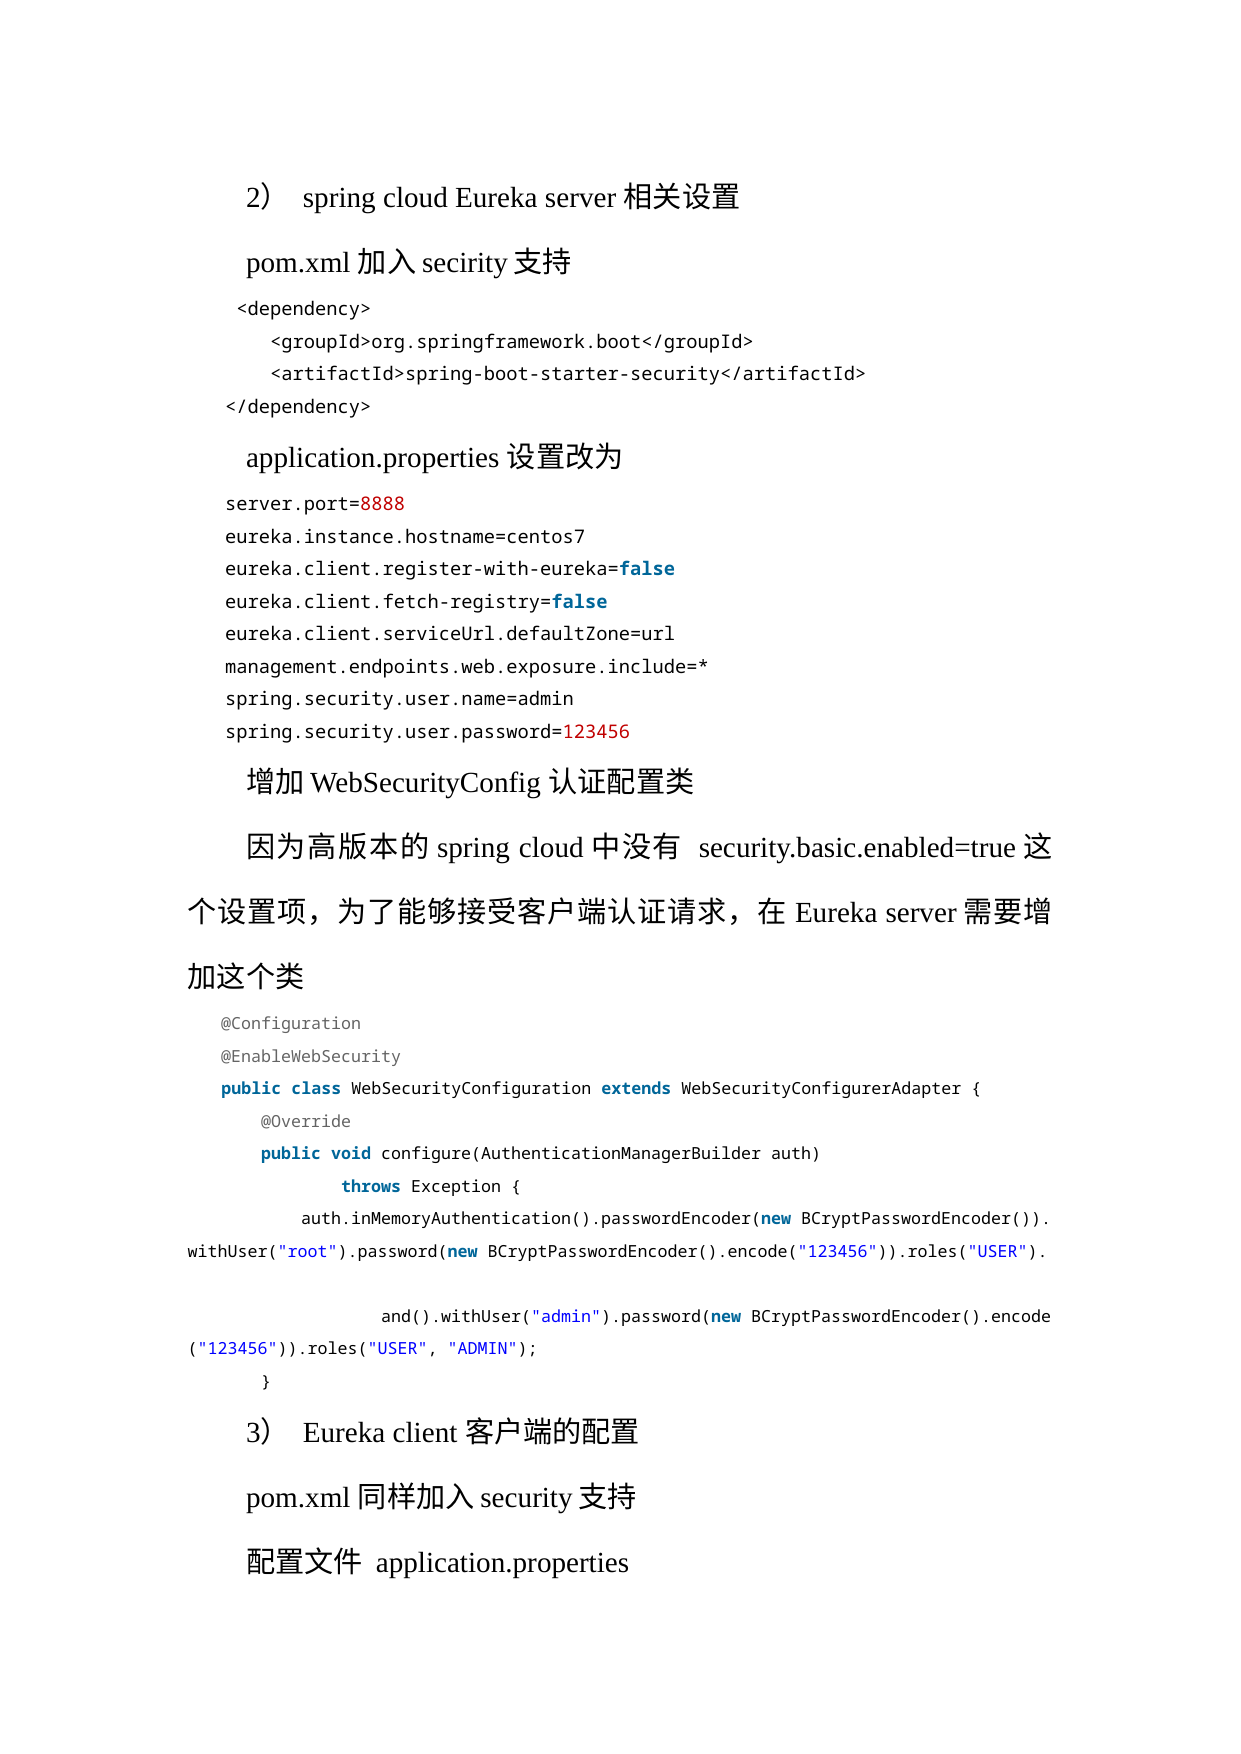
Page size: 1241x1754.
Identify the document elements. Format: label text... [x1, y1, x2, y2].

text 配置文件 application.properties [187, 1527, 1053, 1592]
text 因为高版本的spring cloud中没有 security.basic.enabled=true这个设置项，为了能够接受客户端认证请求，在Eureka server需要增加这个类 [187, 812, 1053, 1007]
text <artifactId>spring-boot-starter-security</artifactId> [187, 357, 1053, 389]
text auth.inMemoryAuthentication().passwordEncoder(new BCryptPasswordEncoder()).withUser("root").password(new BCryptPasswordEncoder().encode("123456")).roles("USER"). [187, 1202, 1053, 1299]
text management.endpoints.web.exposure.include=* [187, 649, 1053, 682]
text and().withUser("admin").password(new BCryptPasswordEncoder().encode("123456")).roles("USER", "ADMIN"); [187, 1299, 1053, 1364]
text eureka.instance.hostname=centos7 [187, 519, 1053, 552]
text spring.security.user.name=admin [187, 682, 1053, 714]
text 3） Eureka client 客户端的配置 [187, 1397, 1053, 1462]
text server.port=8888 [187, 487, 1053, 519]
text </dependency> [187, 389, 1053, 422]
text spring.security.user.password=123456 [187, 714, 1053, 747]
text 2） spring cloud Eureka server 相关设置 [187, 162, 1053, 227]
text @EnableWebSecurity [187, 1039, 1053, 1072]
text pom.xml 同样加入security支持 [187, 1462, 1053, 1527]
text throws Exception { [187, 1169, 1053, 1202]
text <dependency> [187, 292, 1053, 324]
text <groupId>org.springframework.boot</groupId> [187, 324, 1053, 357]
text public class WebSecurityConfiguration extends WebSecurityConfigurerAdapter { [187, 1072, 1053, 1104]
text eureka.client.register-with-eureka=false [187, 552, 1053, 584]
text } [187, 1364, 1053, 1397]
text public void configure(AuthenticationManagerBuilder auth) [187, 1137, 1053, 1169]
text pom.xml 加入secirity支持 [187, 227, 1053, 292]
text application.properties 设置改为 [187, 422, 1053, 487]
text eureka.client.fetch-registry=false [187, 584, 1053, 617]
text 增加WebSecurityConfig 认证配置类 [187, 747, 1053, 812]
text @Configuration [187, 1007, 1053, 1039]
text @Override [187, 1104, 1053, 1137]
text eureka.client.serviceUrl.defaultZone=url [187, 617, 1053, 649]
